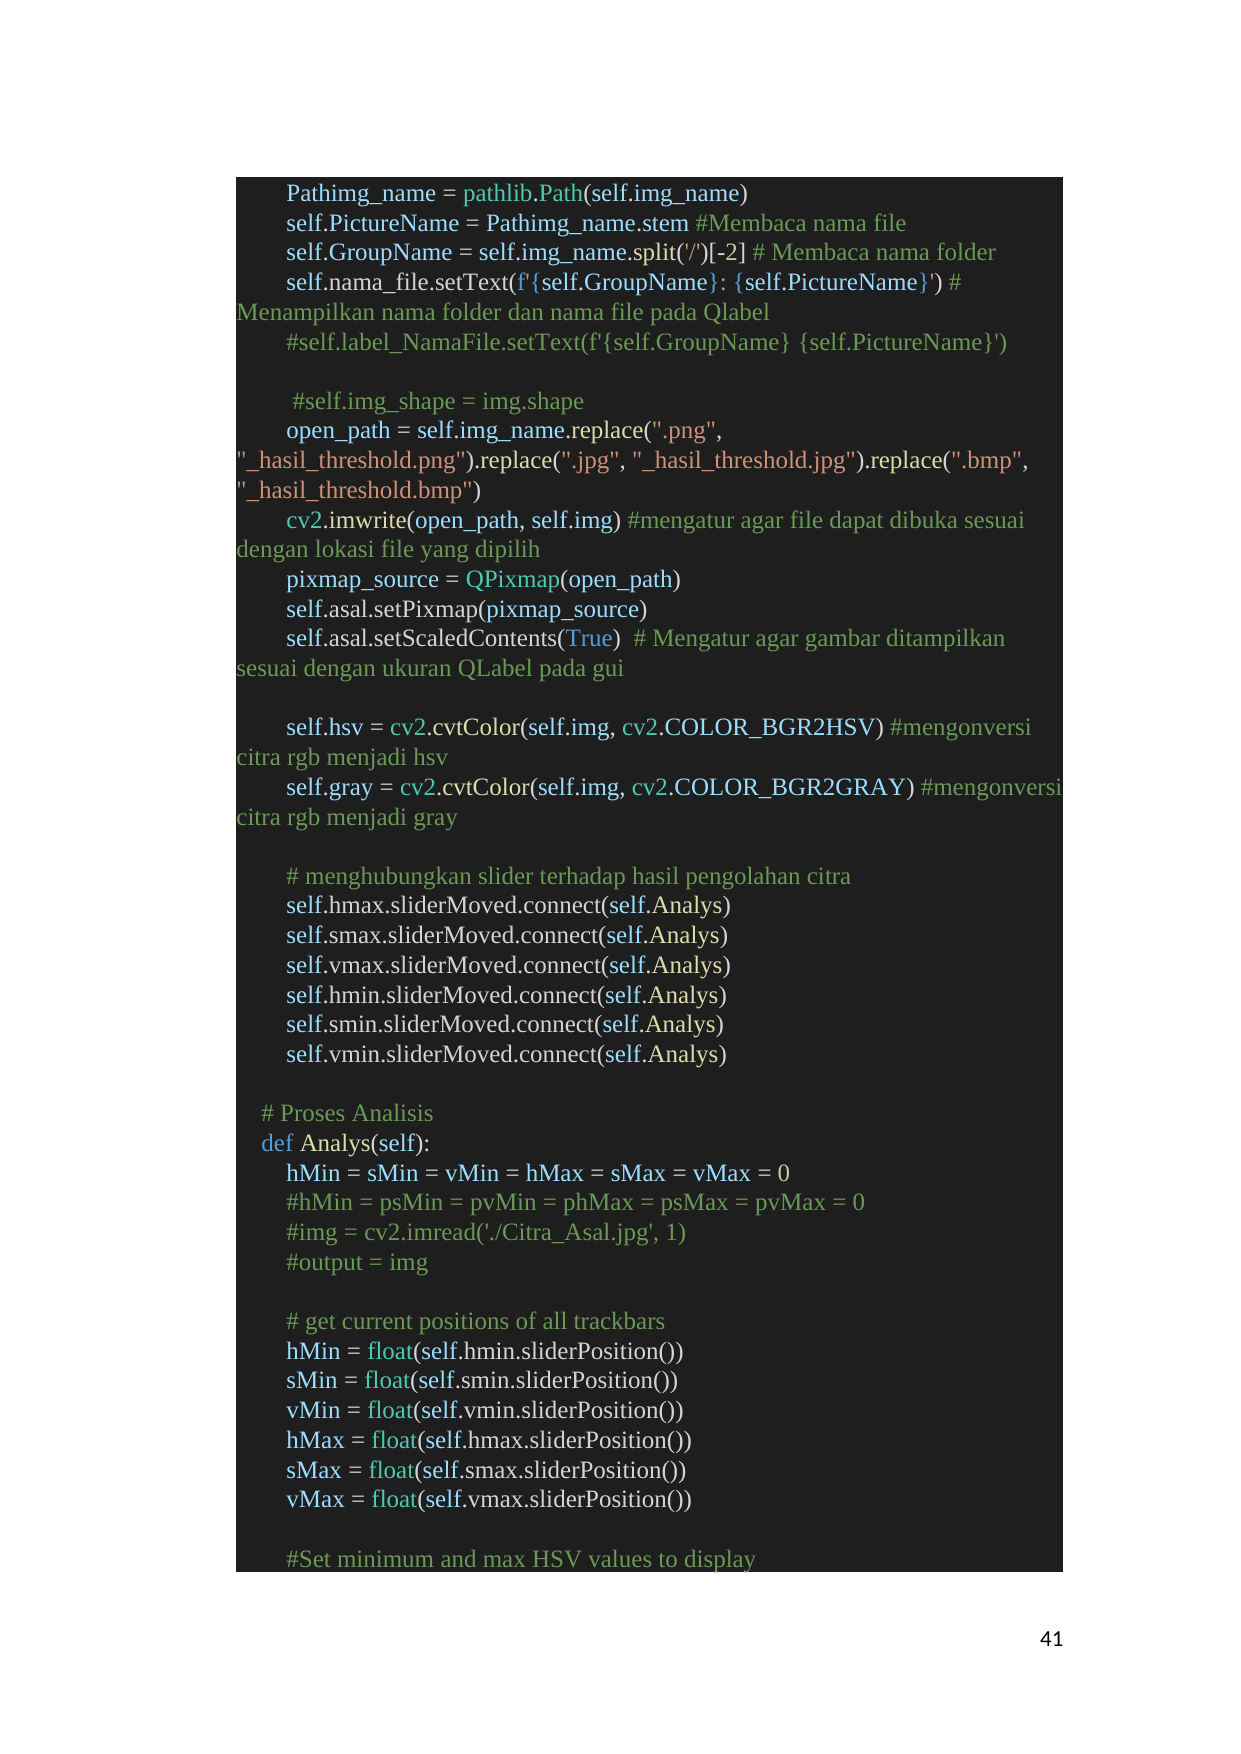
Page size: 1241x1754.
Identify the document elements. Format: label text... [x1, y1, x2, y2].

text # Proses Analisis [236, 1097, 1063, 1127]
text self.nama_file.setText(f'{self.GroupName}: {self.PictureName}') # Menampilkan nama folder dan nama file pada Qlabel [236, 266, 1063, 326]
text self.smin.sliderMoved.connect(self.Analys) [236, 1008, 1063, 1038]
text open_path = self.img_name.replace(".png", "_hasil_threshold.png").replace(".jpg", "_hasil_threshold.jpg").replace(".bmp", "_hasil_threshold.bmp") [236, 415, 1063, 504]
text vMax = float(self.vmax.sliderPosition()) [236, 1483, 1063, 1513]
text self.hmax.sliderMoved.connect(self.Analys) [236, 890, 1063, 919]
text self.PictureName = Pathimg_name.stem #Membaca nama file [236, 207, 1063, 237]
text sMax = float(self.smax.sliderPosition()) [236, 1454, 1063, 1483]
text self.vmax.sliderMoved.connect(self.Analys) [236, 949, 1063, 979]
text def Analys(self): [236, 1127, 1063, 1157]
text vMin = float(self.vmin.sliderPosition()) [236, 1394, 1063, 1424]
text #img = cv2.imread('./Citra_Asal.jpg', 1) [236, 1216, 1063, 1246]
text self.asal.setPixmap(pixmap_source) [236, 593, 1063, 622]
text #self.label_NamaFile.setText(f'{self.GroupName} {self.PictureName}') [236, 326, 1063, 355]
text hMin = sMin = vMin = hMax = sMax = vMax = 0 [236, 1157, 1063, 1187]
text sMin = float(self.smin.sliderPosition()) [236, 1365, 1063, 1394]
text #hMin = psMin = pvMin = phMax = psMax = pvMax = 0 [236, 1187, 1063, 1216]
text #self.img_shape = img.shape [236, 385, 1063, 415]
text #Set minimum and max HSV values to display [236, 1543, 1063, 1572]
text hMin = float(self.hmin.sliderPosition()) [236, 1335, 1063, 1365]
text self.smax.sliderMoved.connect(self.Analys) [236, 919, 1063, 949]
text self.hmin.sliderMoved.connect(self.Analys) [236, 979, 1063, 1008]
text hMax = float(self.hmax.sliderPosition()) [236, 1424, 1063, 1454]
text # menghubungkan slider terhadap hasil pengolahan citra [236, 860, 1063, 890]
text self.GroupName = self.img_name.split('/')[-2] # Membaca nama folder [236, 237, 1063, 266]
text cv2.imwrite(open_path, self.img) #mengatur agar file dapat dibuka sesuai dengan lokasi file yang dipilih [236, 504, 1063, 563]
text self.hsv = cv2.cvtColor(self.img, cv2.COLOR_BGR2HSV) #mengonversi citra rgb menjadi hsv [236, 712, 1063, 771]
text self.vmin.sliderMoved.connect(self.Analys) [236, 1038, 1063, 1068]
text #output = img [236, 1246, 1063, 1276]
text self.gray = cv2.cvtColor(self.img, cv2.COLOR_BGR2GRAY) #mengonversi citra rgb menjadi gray [236, 771, 1063, 830]
text pixmap_source = QPixmap(open_path) [236, 563, 1063, 593]
text Pathimg_name = pathlib.Path(self.img_name) [236, 177, 1063, 207]
text # get current positions of all trackbars [236, 1305, 1063, 1335]
text self.asal.setScaledContents(True) # Mengatur agar gambar ditampilkan sesuai dengan ukuran QLabel pada gui [236, 622, 1063, 682]
